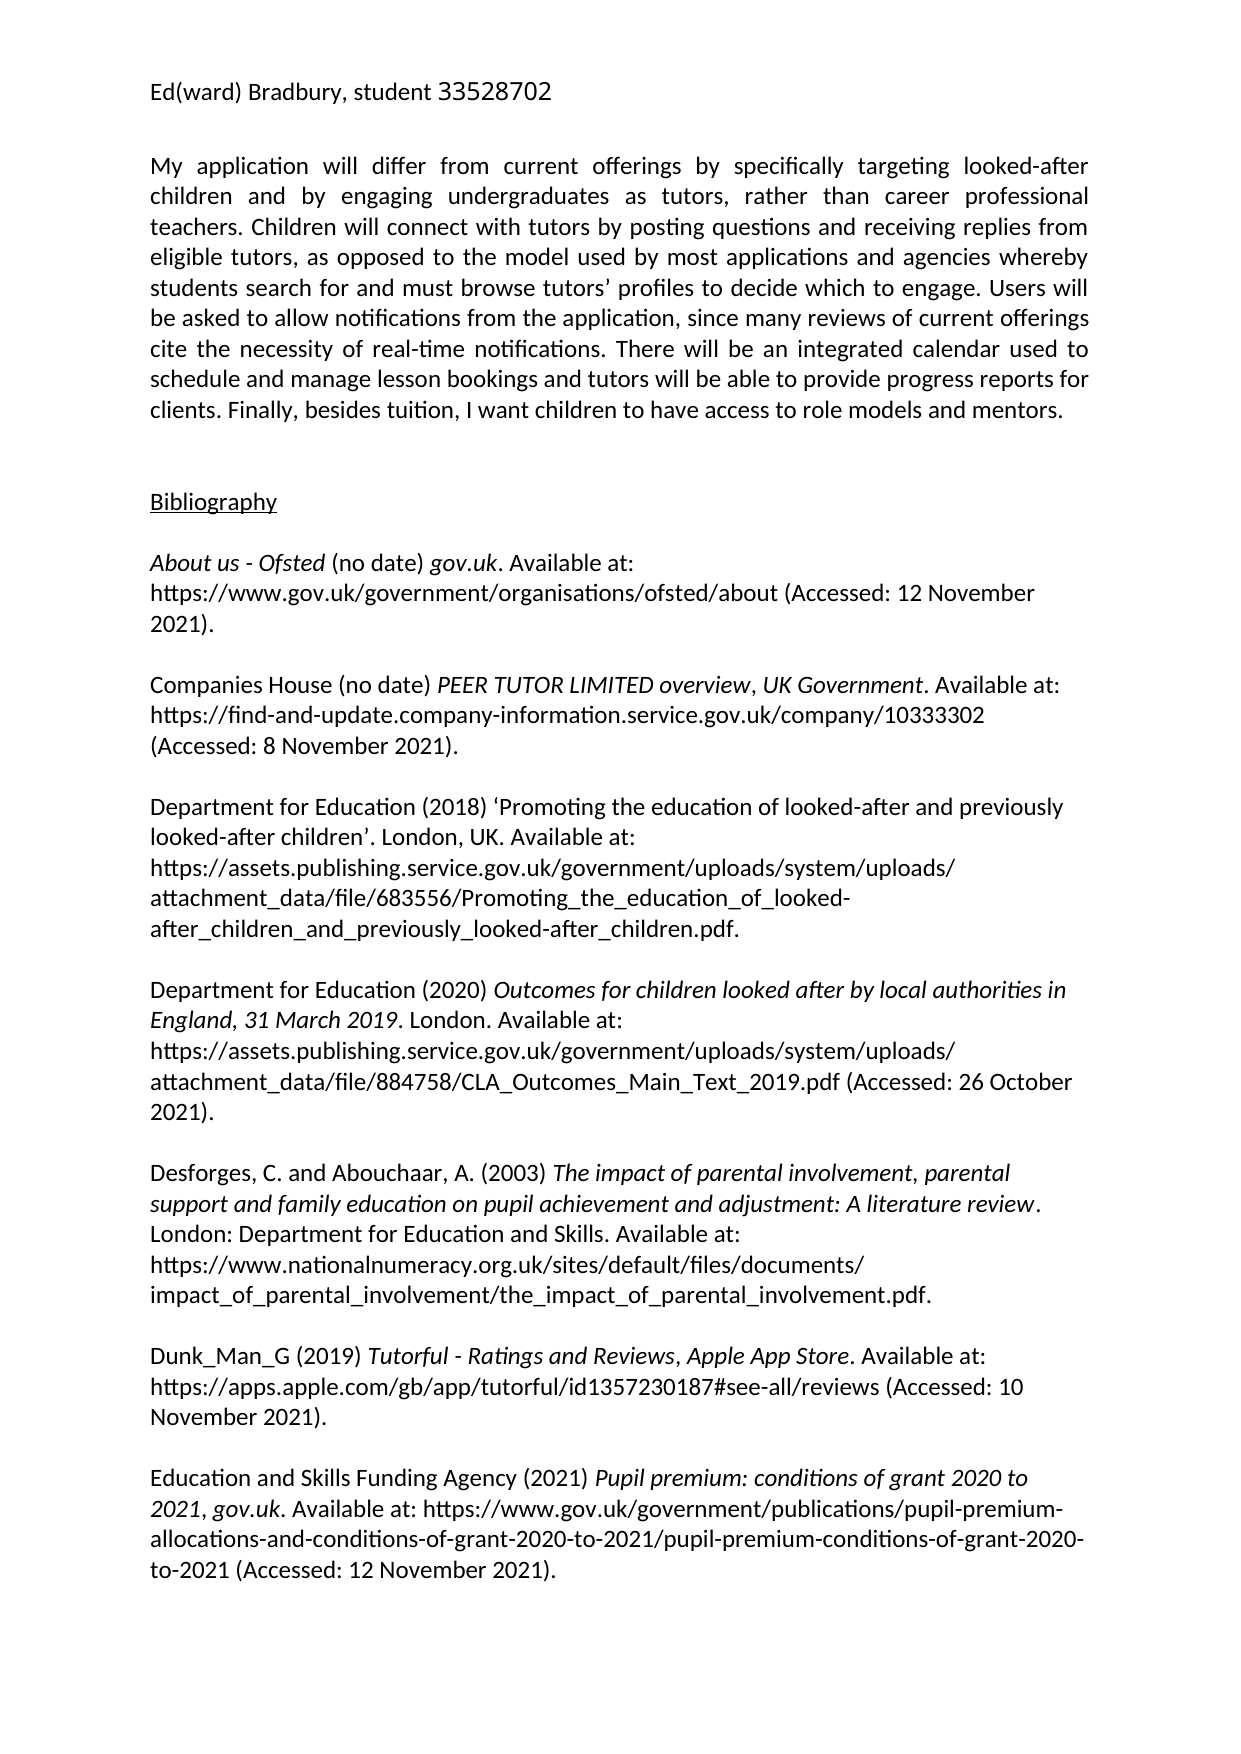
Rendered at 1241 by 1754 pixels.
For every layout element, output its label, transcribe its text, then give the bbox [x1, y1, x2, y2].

text Desforges, C. and Abouchaar, A. (2003) The impact of parental involvement, parental support and family education on pupil achievement and adjustment: A literature review. London: Department for Education and Skills. Available at: https://www.nationalnumeracy.org.uk/sites/default/files/documents/impact_of_parental_involvement/the_impact_of_parental_involvement.pdf. [150, 1157, 1090, 1310]
text Bibliography [150, 486, 1090, 516]
text Department for Education (2018) ‘Promoting the education of looked-after and previously looked-after children’. London, UK. Available at: https://assets.publishing.service.gov.uk/government/uploads/system/uploads/attachment_data/file/683556/Promoting_the_education_of_looked-after_children_and_previously_looked-after_children.pdf. [150, 791, 1090, 943]
text Companies House (no date) PEER TUTOR LIMITED overview, UK Government. Available at: https://find-and-update.company-information.service.gov.uk/company/10333302 (Accessed: 8 November 2021). [150, 669, 1090, 760]
text About us - Ofsted (no date) gov.uk. Available at: https://www.gov.uk/government/organisations/ofsted/about (Accessed: 12 November 2021). [150, 547, 1090, 638]
text Dunk_Man_G (2019) ‎Tutorful - Ratings and Reviews, Apple App Store. Available at: https://apps.apple.com/gb/app/tutorful/id1357230187#see-all/reviews (Accessed: 10 November 2021). [150, 1340, 1090, 1432]
text My application will differ from current offerings by specifically targeting looked-after children and by engaging undergraduates as tutors, rather than career professional teachers. Children will connect with tutors by posting questions and receiving replies from eligible tutors, as opposed to the model used by most applications and agencies whereby students search for and must browse tutors’ profiles to decide which to engage. Users will be asked to allow notifications from the application, since many reviews of current offerings cite the necessity of real-time notifications. There will be an integrated calendar used to schedule and manage lesson bookings and tutors will be able to provide progress reports for clients. Finally, besides tuition, I want children to have access to role models and mentors. [150, 150, 1090, 425]
text Education and Skills Funding Agency (2021) Pupil premium: conditions of grant 2020 to 2021, gov.uk. Available at: https://www.gov.uk/government/publications/pupil-premium-allocations-and-conditions-of-grant-2020-to-2021/pupil-premium-conditions-of-grant-2020-to-2021 (Accessed: 12 November 2021). [150, 1462, 1090, 1584]
text Department for Education (2020) Outcomes for children looked after by local authorities in England, 31 March 2019. London. Available at: https://assets.publishing.service.gov.uk/government/uploads/system/uploads/attachment_data/file/884758/CLA_Outcomes_Main_Text_2019.pdf (Accessed: 26 October 2021). [150, 974, 1090, 1127]
